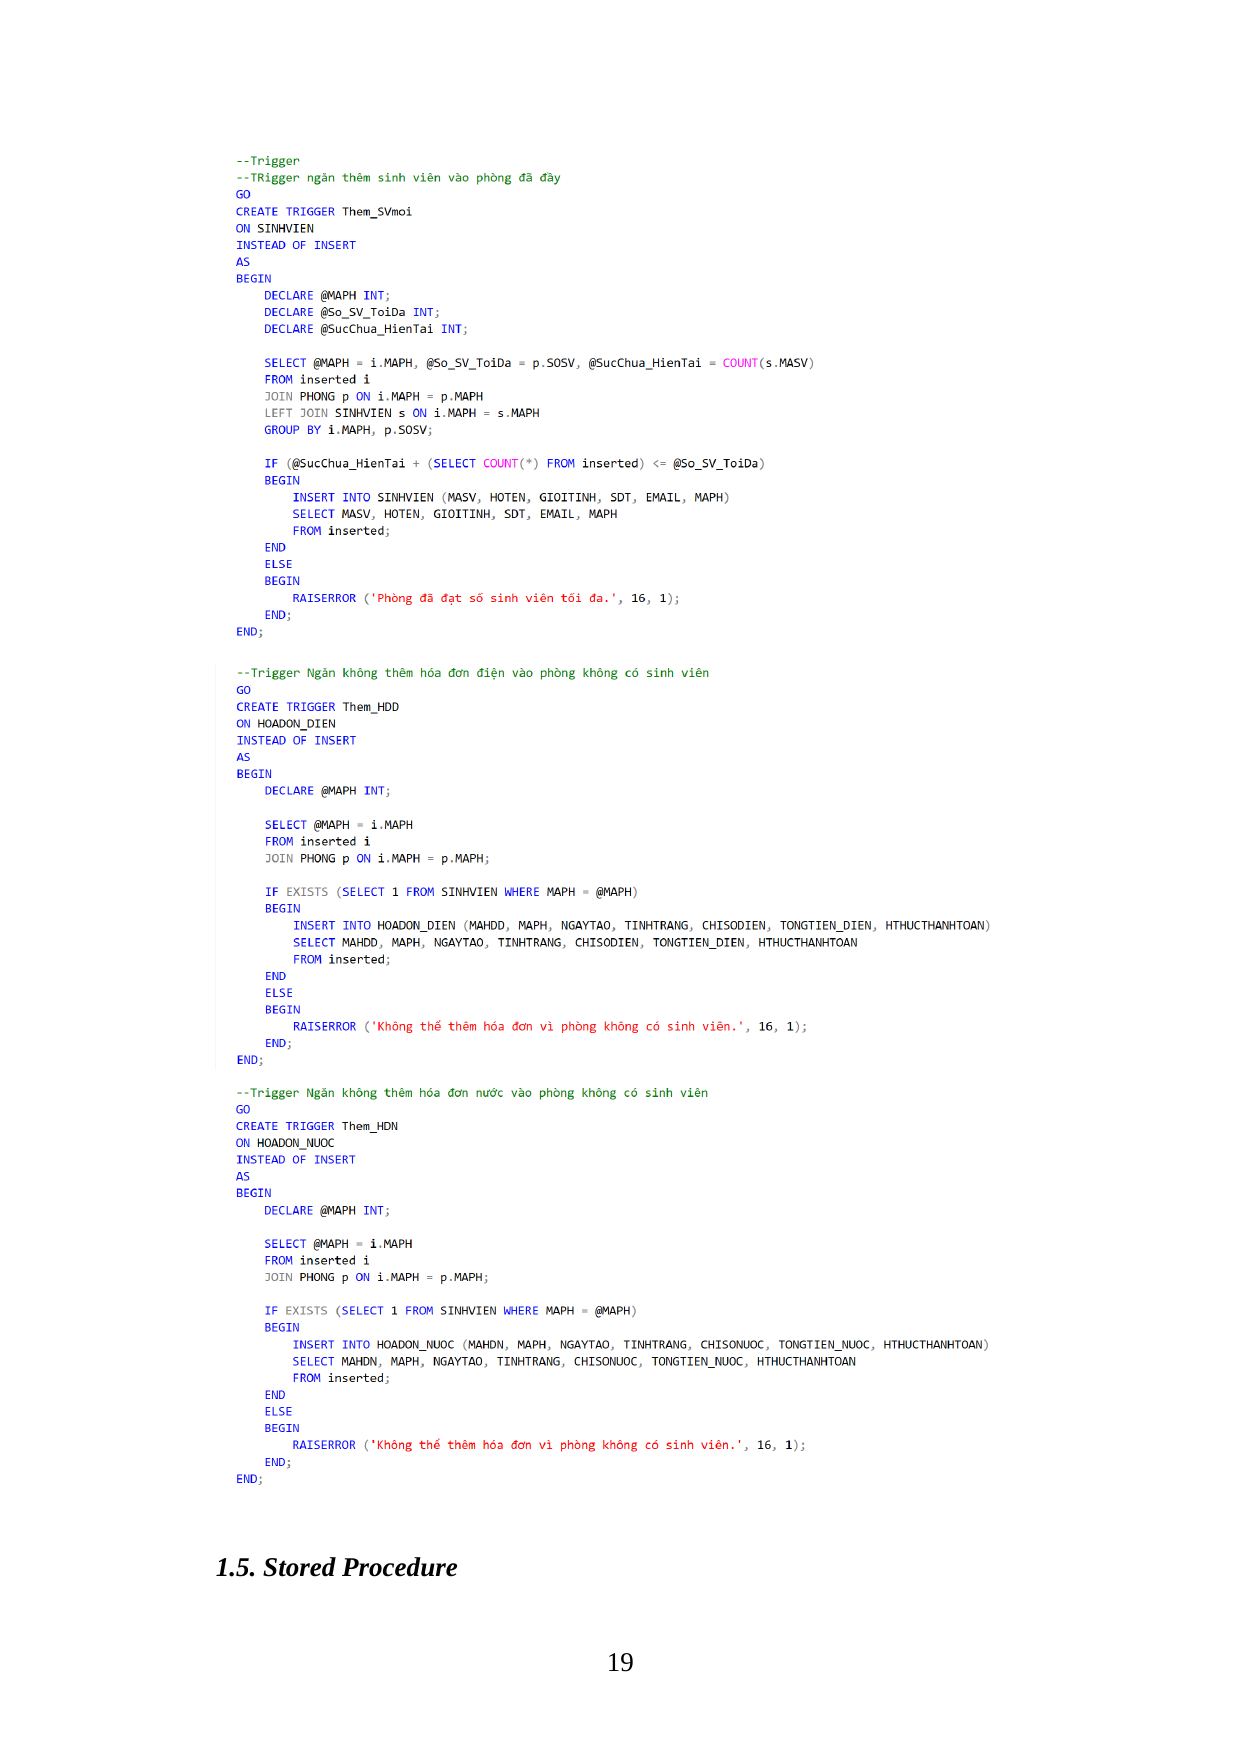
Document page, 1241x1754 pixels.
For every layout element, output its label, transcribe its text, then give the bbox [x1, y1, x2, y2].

picture [215, 150, 1156, 648]
text 1.5. Stored Procedure [216, 1552, 1090, 1583]
picture [215, 1085, 1156, 1490]
picture [215, 663, 1156, 1070]
